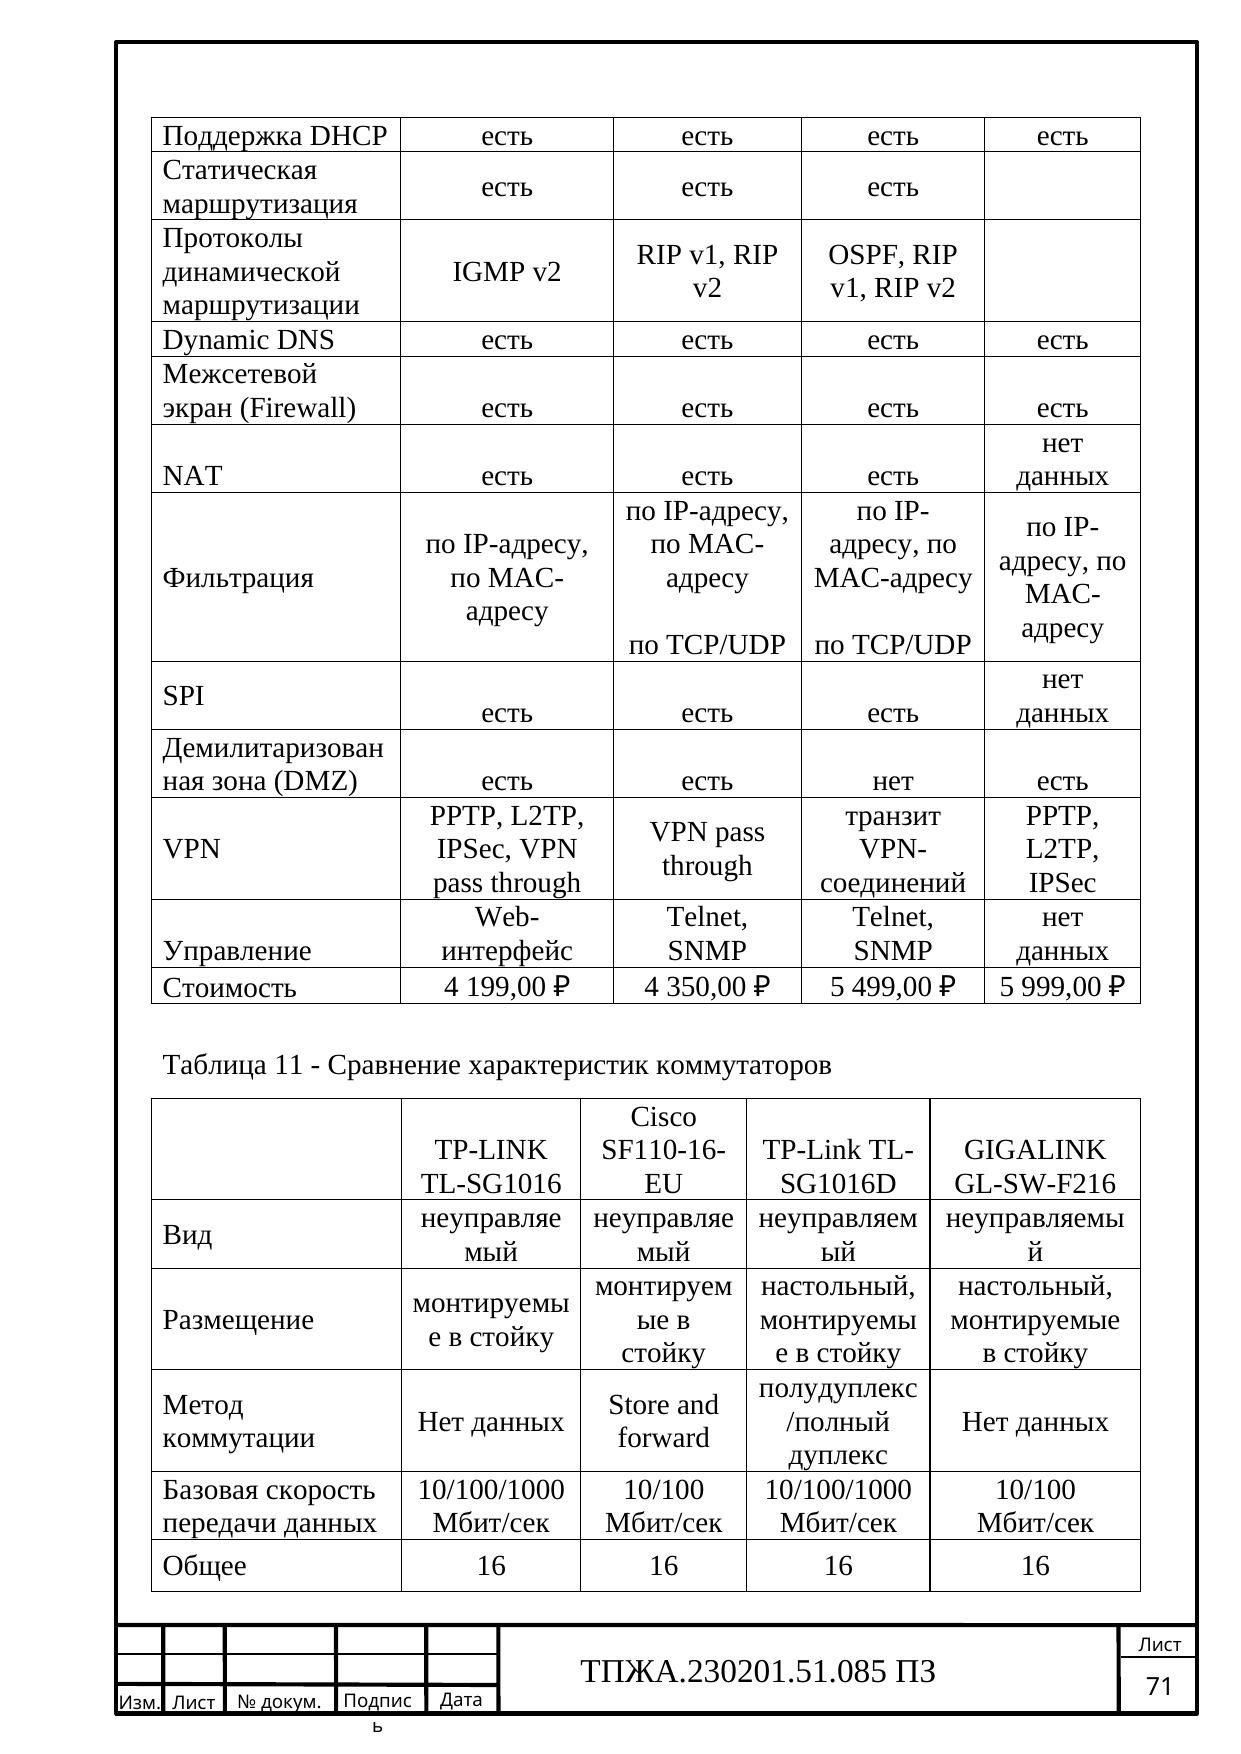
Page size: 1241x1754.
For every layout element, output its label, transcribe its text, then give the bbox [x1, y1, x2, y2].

table_cell есть [985, 357, 1140, 424]
table_cell OSPF, RIP v1, RIP v2 [802, 220, 984, 321]
table_cell есть [614, 322, 801, 356]
table_cell монтируемые в стойку [581, 1269, 746, 1369]
table_cell неуправляемый [402, 1200, 580, 1267]
table_cell 16 [931, 1540, 1140, 1591]
table_cell нет данных [985, 900, 1140, 967]
table_cell Telnet, SNMP [802, 900, 984, 967]
table_cell есть [401, 730, 613, 797]
table_cell PPTP, L2TP, IPSec [985, 798, 1140, 898]
table_cell настольный, монтируемые в стойку [747, 1269, 929, 1369]
table_cell Метод коммутации [152, 1370, 401, 1471]
table_cell полудуплекс/полный дуплекс [747, 1370, 929, 1471]
table_cell нет данных [985, 425, 1140, 492]
table_cell неуправляемый [931, 1200, 1140, 1267]
table_cell есть [802, 425, 984, 492]
table_cell есть [802, 322, 984, 356]
table_cell 5 499,00 ₽ [802, 968, 984, 1003]
table_cell есть [802, 118, 984, 151]
table_cell NAT [152, 425, 400, 492]
table_cell есть [401, 662, 613, 729]
table_cell есть [614, 152, 801, 219]
table_cell по IP-адресу, по MAC-адресу по TCP/UDP [614, 493, 801, 661]
table_cell нет [802, 730, 984, 797]
table_cell Нет данных [402, 1370, 580, 1471]
table_cell 10/100 Мбит/сек [581, 1472, 746, 1539]
table_cell есть [614, 118, 801, 151]
table_cell Web-интерфейс [401, 900, 613, 967]
table_cell Стоимость [152, 968, 400, 1003]
table_header GIGALINK GL-SW-F216 [931, 1099, 1140, 1199]
table_cell VPN [152, 798, 400, 898]
table_cell есть [985, 730, 1140, 797]
table_cell есть [802, 357, 984, 424]
table_header TP-Link TL-SG1016D [747, 1099, 929, 1199]
table_cell RIP v1, RIP v2 [614, 220, 801, 321]
table_cell есть [401, 152, 613, 219]
table_cell Store and forward [581, 1370, 746, 1471]
table_cell монтируемые в стойку [402, 1269, 580, 1369]
table_cell есть [614, 662, 801, 729]
table_cell транзит VPN-соединений [802, 798, 984, 898]
table_cell настольный, монтируемые в стойку [931, 1269, 1140, 1369]
table_cell есть [401, 357, 613, 424]
table_cell Dynamic DNS [152, 322, 400, 356]
table_header [152, 1099, 401, 1199]
table_cell 10/100/1000 Мбит/сек [402, 1472, 580, 1539]
table_cell [985, 220, 1140, 321]
table_cell Управление [152, 900, 400, 967]
text Таблица 11 - Сравнение характеристик коммутаторов [162, 1047, 1152, 1081]
table_cell Поддержка DHCP [152, 118, 400, 151]
table_cell по IP-адресу, по MAC-адресу [985, 493, 1140, 661]
table_cell по IP-адресу, по MAC-адресу [401, 493, 613, 661]
table_cell есть [614, 425, 801, 492]
table_header Cisco SF110-16-EU [581, 1099, 746, 1199]
table_cell по IP-адресу, по MAC-адресу по TCP/UDP [802, 493, 984, 661]
table_cell есть [802, 152, 984, 219]
table_cell есть [614, 730, 801, 797]
table_cell Демилитаризованная зона (DMZ) [152, 730, 400, 797]
table_header TP-LINK TL-SG1016 [402, 1099, 580, 1199]
table_cell 10/100/1000 Мбит/сек [747, 1472, 929, 1539]
table_cell есть [401, 118, 613, 151]
table_cell есть [985, 118, 1140, 151]
table_cell 4 199,00 ₽ [401, 968, 613, 1003]
table_cell VPN pass through [614, 798, 801, 898]
table_cell [985, 152, 1140, 219]
table_cell есть [401, 425, 613, 492]
table_cell есть [802, 662, 984, 729]
table_cell есть [401, 322, 613, 356]
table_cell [152, 1540, 401, 1591]
table_cell SPI [152, 662, 400, 729]
table_cell Telnet, SNMP [614, 900, 801, 967]
table_cell IGMP v2 [401, 220, 613, 321]
table_cell нет данных [985, 662, 1140, 729]
table_cell неуправляемый [747, 1200, 929, 1267]
table_cell PPTP, L2TP, IPSec, VPN pass through [401, 798, 613, 898]
table_cell 5 999,00 ₽ [985, 968, 1140, 1003]
table_cell Фильтрация [152, 493, 400, 661]
table_cell Базовая скорость передачи данных [152, 1472, 401, 1539]
table_cell 4 350,00 ₽ [614, 968, 801, 1003]
table_cell Протоколы динамической маршрутизации [152, 220, 400, 321]
table_cell 16 [581, 1540, 746, 1591]
table_cell 16 [402, 1540, 580, 1591]
table_cell Размещение [152, 1269, 401, 1369]
table_cell 16 [747, 1540, 929, 1591]
table_cell есть [614, 357, 801, 424]
table_cell Нет данных [931, 1370, 1140, 1471]
table_cell 10/100 Мбит/сек [931, 1472, 1140, 1539]
table_cell Статическая маршрутизация [152, 152, 400, 219]
table_cell есть [985, 322, 1140, 356]
table_cell Межсетевой экран (Firewall) [152, 357, 400, 424]
table_cell неуправляемый [581, 1200, 746, 1267]
table_cell Вид [152, 1200, 401, 1267]
